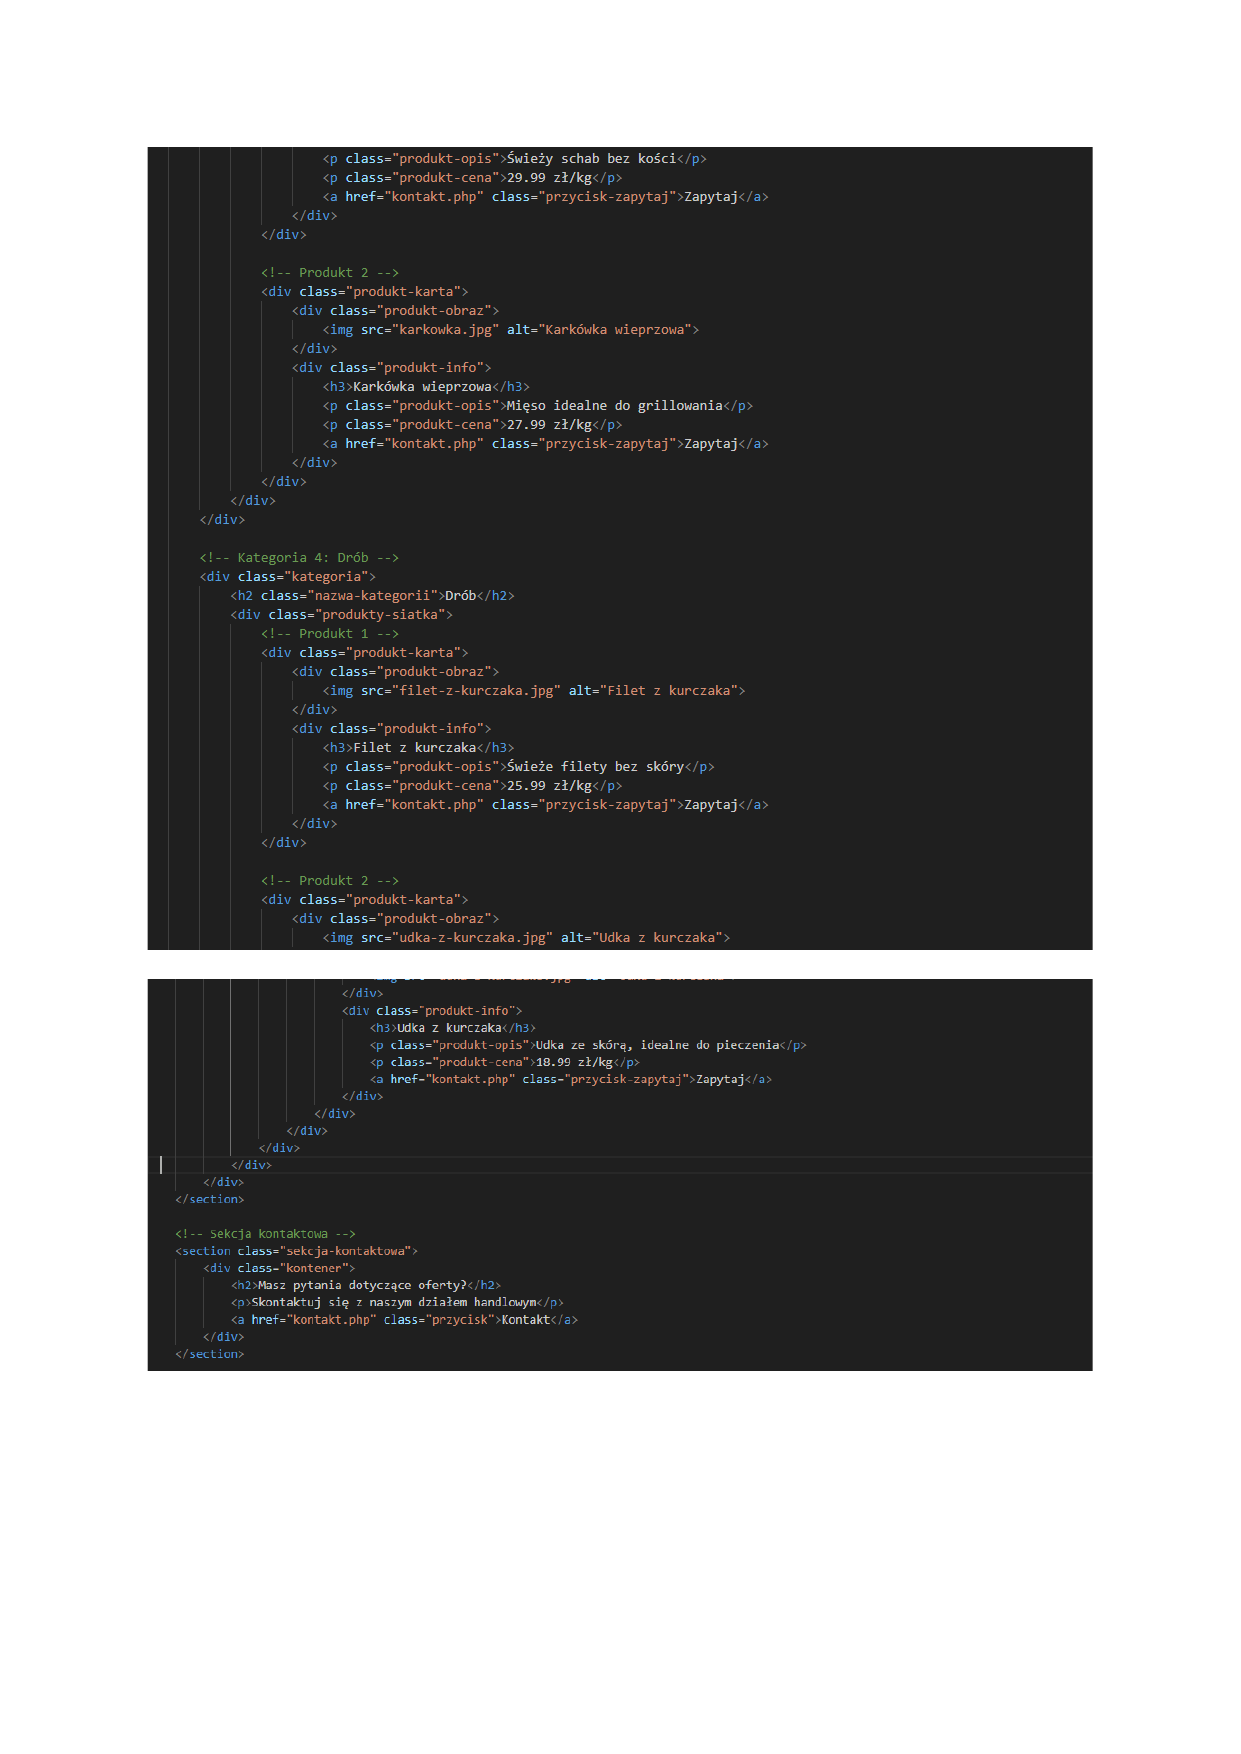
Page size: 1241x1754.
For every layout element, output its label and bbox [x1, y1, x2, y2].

picture [147, 979, 1093, 1371]
picture [147, 147, 1093, 950]
